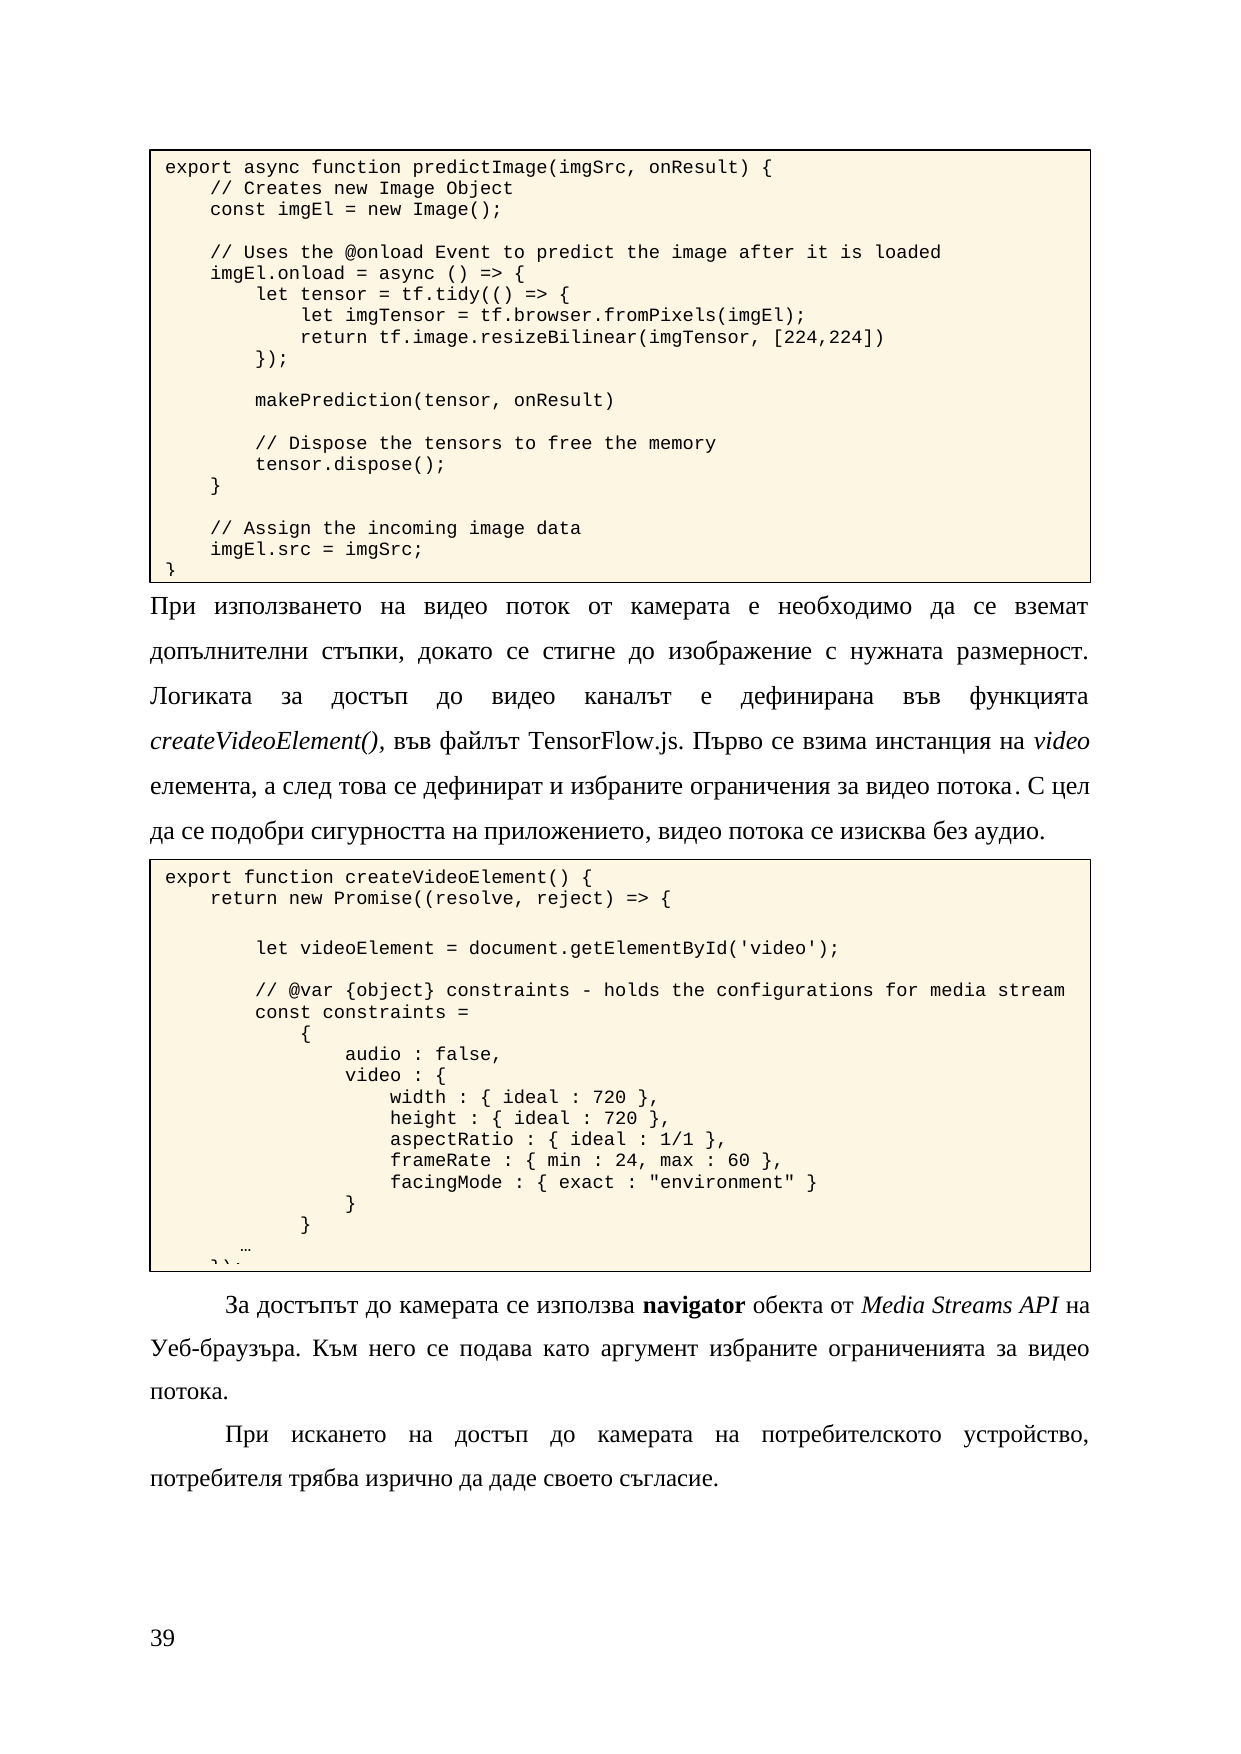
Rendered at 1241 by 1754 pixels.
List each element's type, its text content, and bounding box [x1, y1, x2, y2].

text За достъпът до камерата се използва navigator обекта от Media Streams API на Уеб-браузъра. Към него се подава като аргумент избраните ограниченията за видео потока. [150, 1289, 1090, 1405]
text При искането на достъп до камерата на потребителското устройство, потребителя трябва изрично да даде своето съгласие. [150, 1419, 1090, 1491]
text При използването на видео поток от камерата е необходимо да се вземат допълнителни стъпки, докато се стигне до изображение с нужната размерност. Логиката за достъп до видео каналът е дефинирана във функцията createVideoElement(), във файлът TensorFlow.js. Първо се взима инстанция на video елемента, а след това се дефинират и избраните ограничения за видео потока. С цел да се подобри сигурността на приложението, видео потока се изисква без аудио. [150, 590, 1090, 845]
